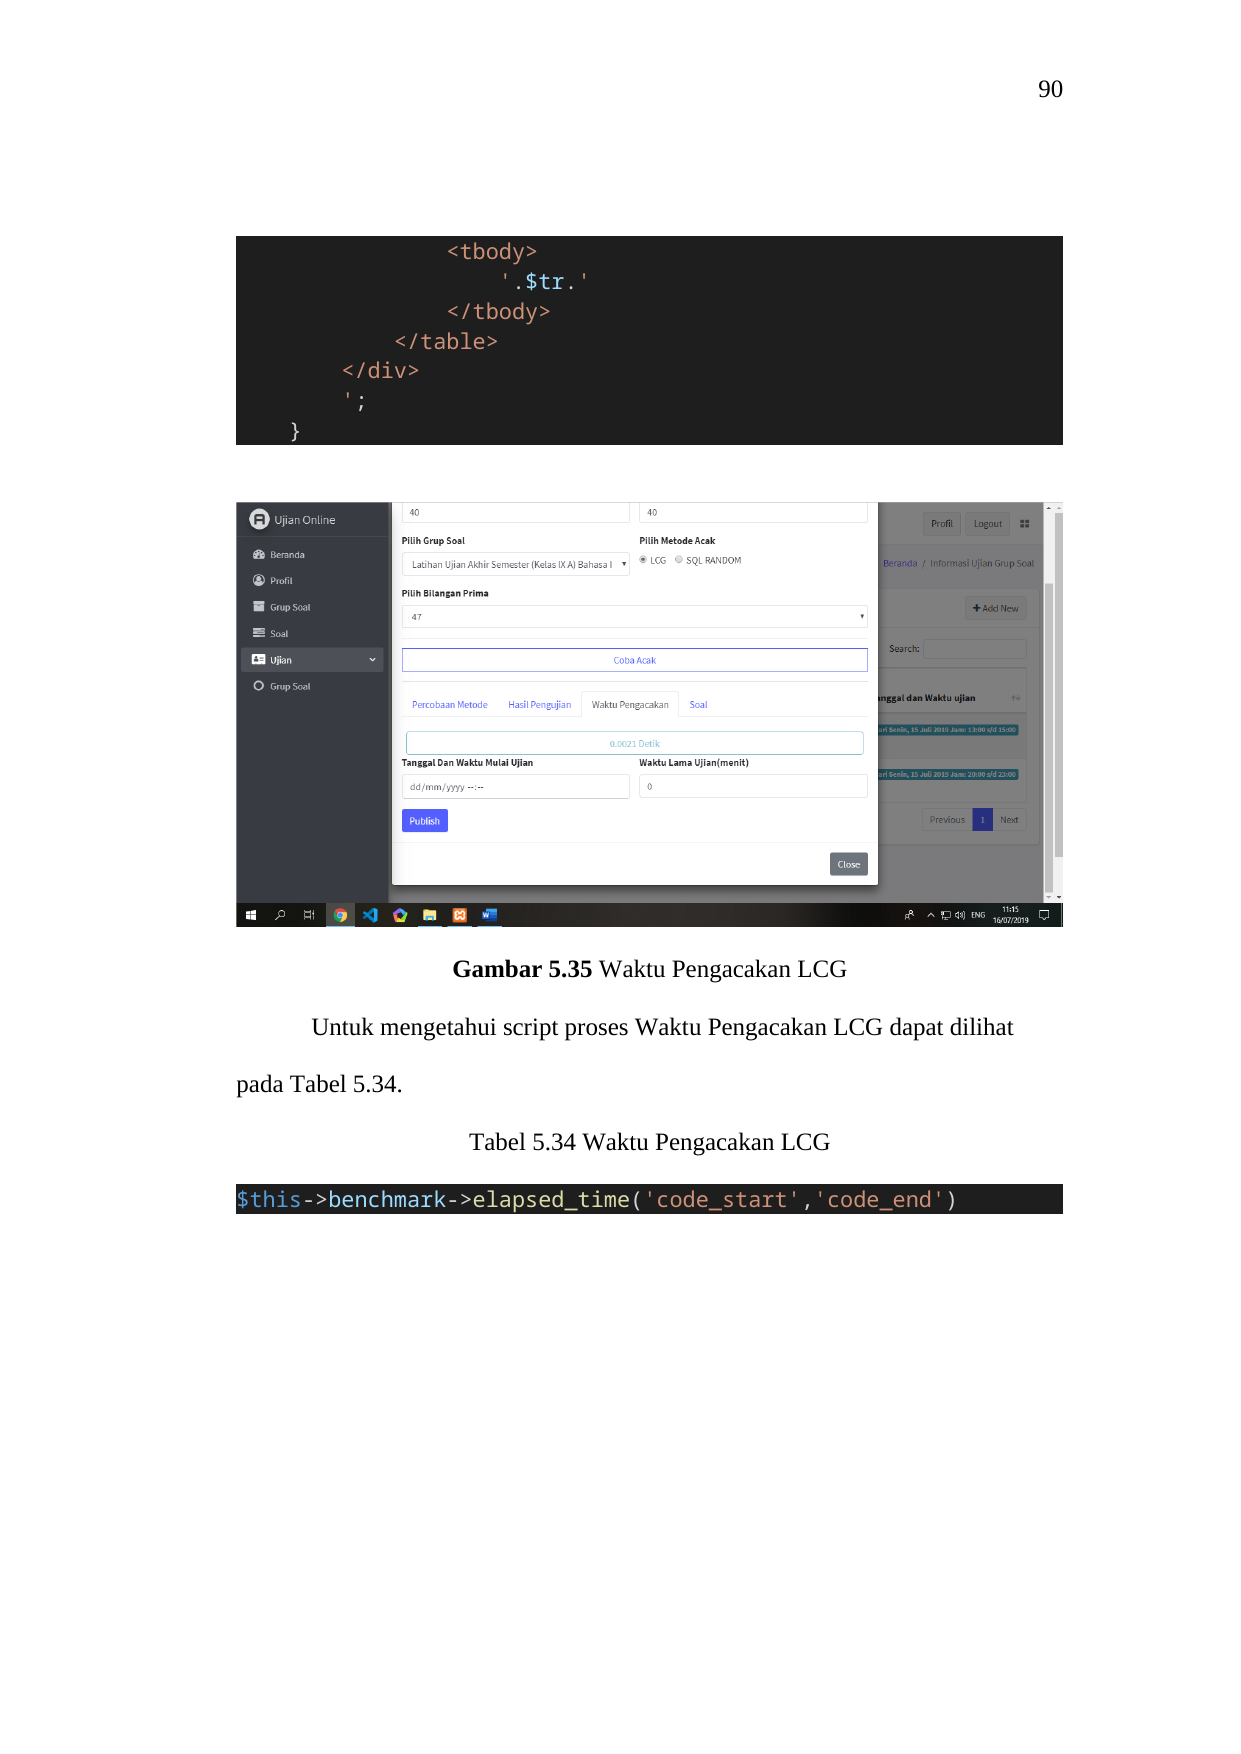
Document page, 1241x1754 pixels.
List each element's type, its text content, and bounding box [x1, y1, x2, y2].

text '; [236, 385, 1063, 415]
text </div> [236, 355, 1063, 385]
text Gambar 5.35 Waktu Pengacakan LCG [236, 954, 1063, 983]
text <tbody> [236, 236, 1063, 266]
text </tbody> [236, 296, 1063, 326]
text Tabel 5.34 Waktu Pengacakan LCG [236, 1127, 1063, 1155]
text $this->benchmark->elapsed_time('code_start','code_end') [236, 1184, 1063, 1214]
text } [236, 415, 1063, 445]
text '.$tr.' [236, 266, 1063, 296]
text </table> [236, 326, 1063, 355]
picture [236, 502, 1063, 927]
text Untuk mengetahui script proses Waktu Pengacakan LCG dapat dilihat pada Tabel 5.34. [236, 1012, 1063, 1098]
